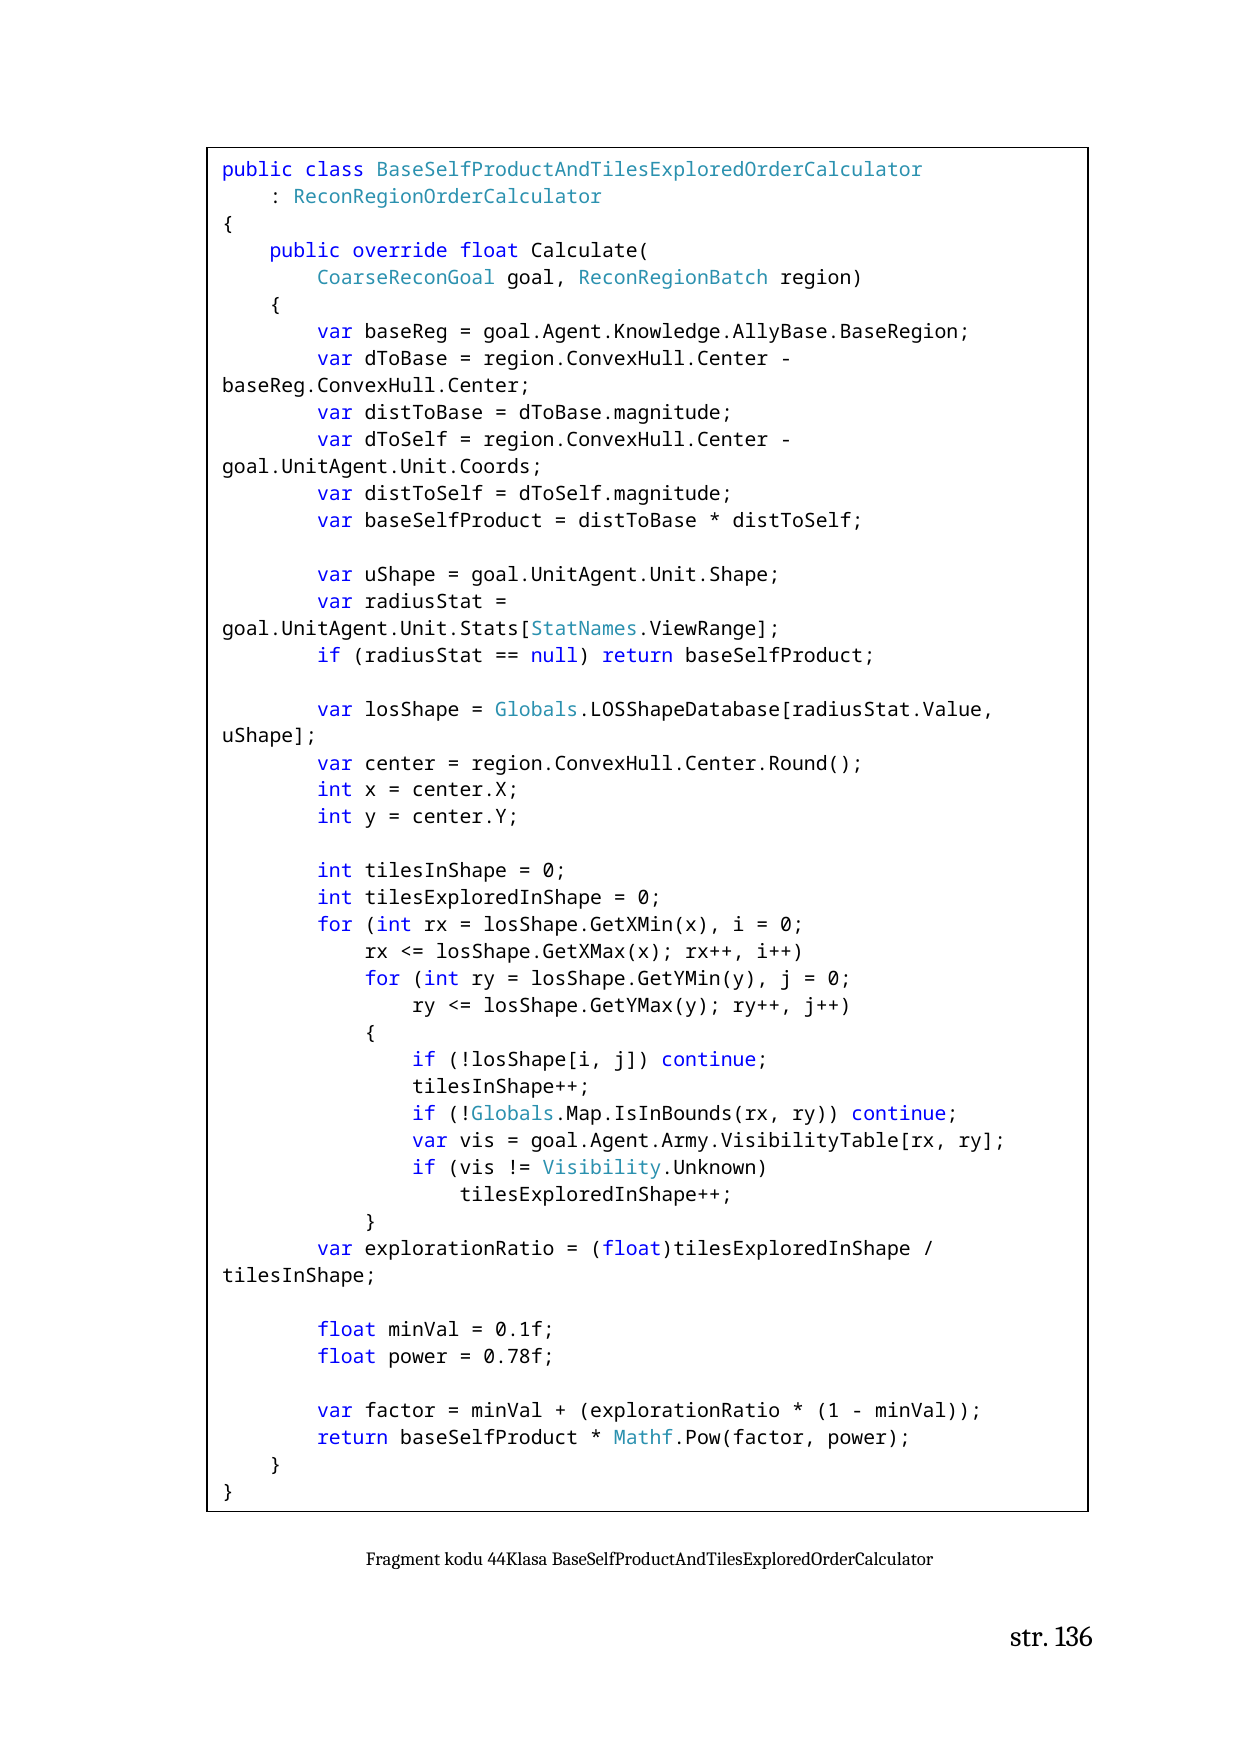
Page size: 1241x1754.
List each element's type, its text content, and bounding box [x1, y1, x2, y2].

text Fragment kodu 44Klasa BaseSelfProductAndTilesExploredOrderCalculator [207, 1549, 1092, 1570]
